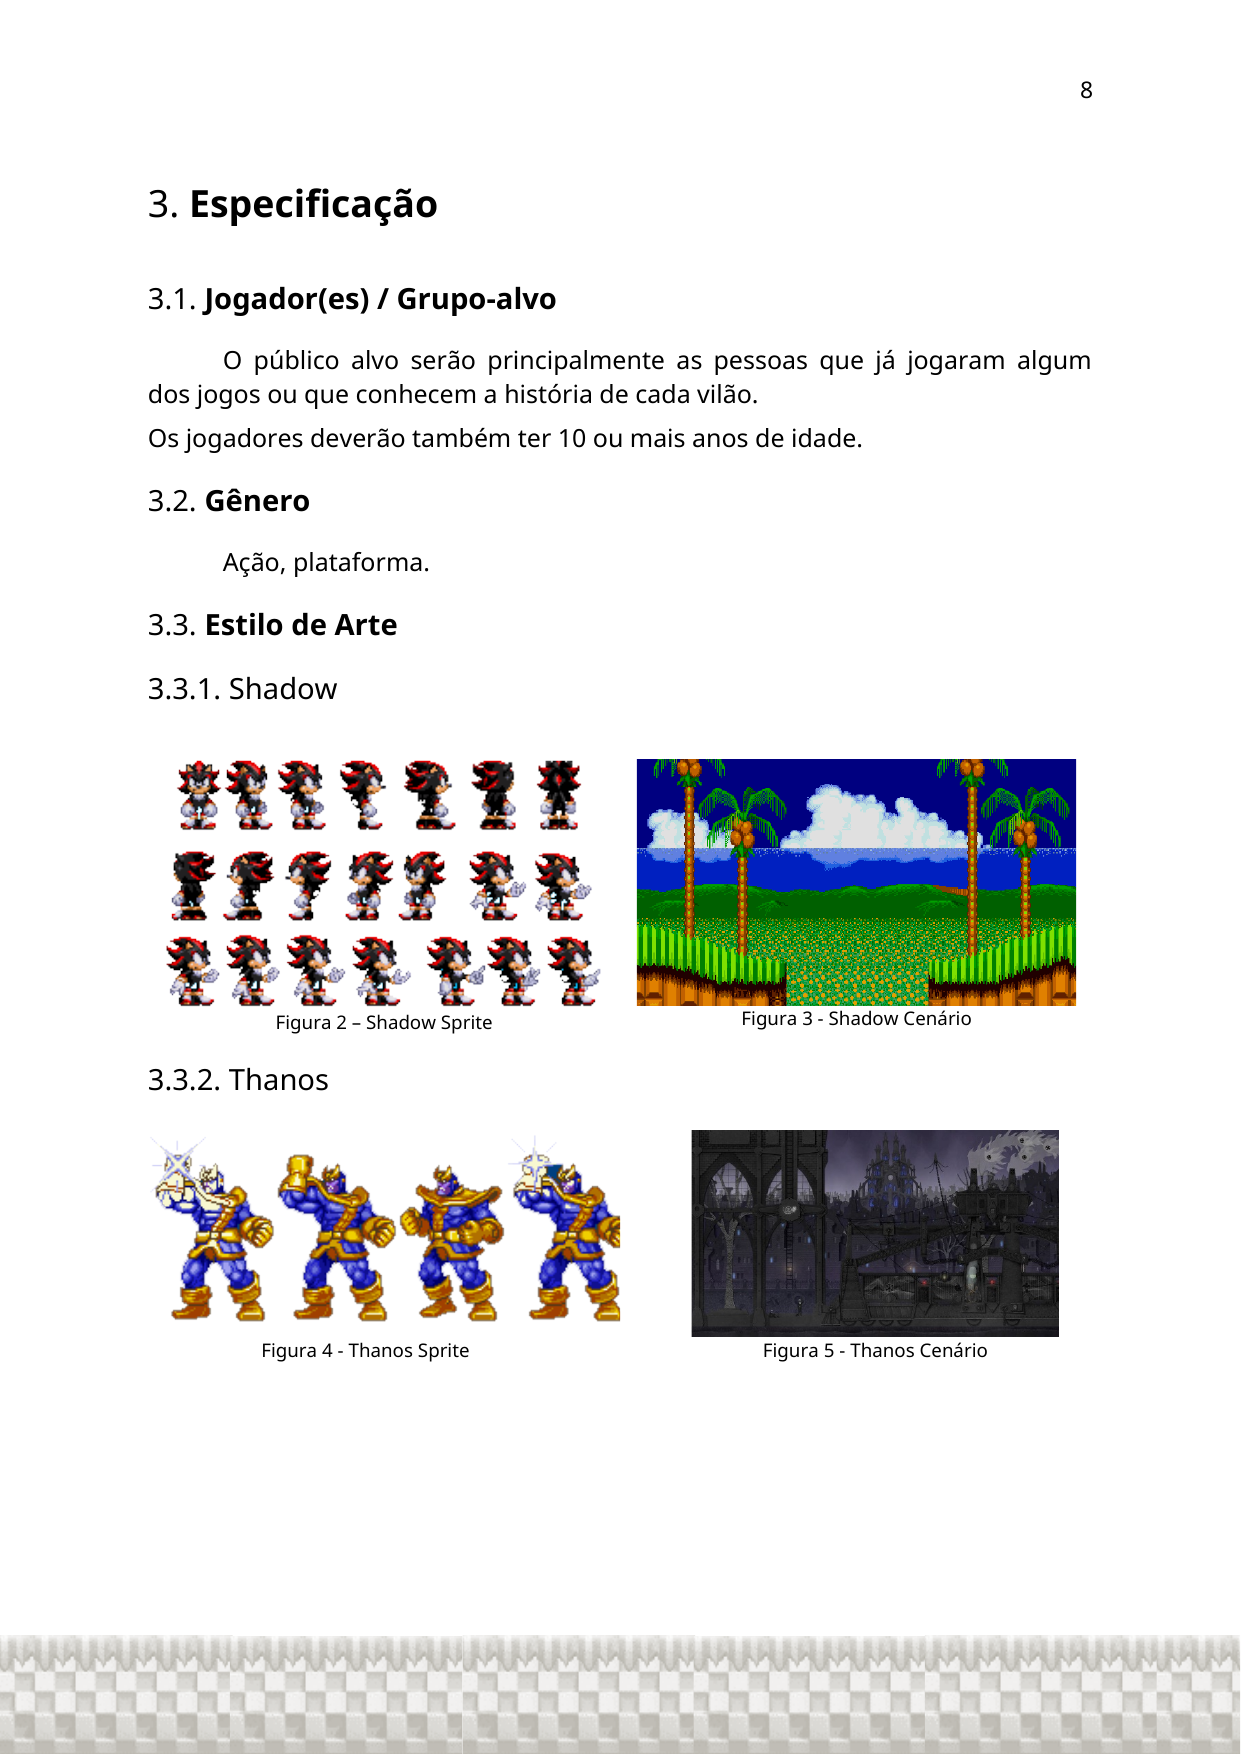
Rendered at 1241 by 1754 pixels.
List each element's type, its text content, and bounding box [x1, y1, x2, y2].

subtitle Jogador(es) / Grupo-alvo [148, 278, 1093, 318]
subtitle Gênero [148, 480, 1093, 520]
picture [636, 759, 1077, 1006]
picture [691, 1130, 1059, 1337]
text Figura 2 – Shadow Sprite [148, 1009, 620, 1034]
subtitle Estilo de Arte [148, 604, 1093, 643]
text O público alvo serão principalmente as pessoas que já jogaram algum dos jogos ou que conhecem a história de cada vilão. [148, 343, 1093, 411]
picture [164, 759, 604, 1009]
text Figura 5 - Thanos Cenário [658, 1337, 1093, 1363]
text Figura 4 - Thanos Sprite [148, 1338, 583, 1363]
text Os jogadores deverão também ter 10 ou mais anos de idade. [148, 421, 1093, 455]
subtitle Especificação [148, 177, 1093, 228]
subtitle Shadow [148, 668, 1093, 708]
text Ação, plataforma. [148, 545, 1093, 579]
text Figura 3 - Shadow Cenário [620, 1006, 1093, 1031]
picture [147, 1130, 621, 1338]
subtitle Thanos [148, 1059, 1093, 1099]
